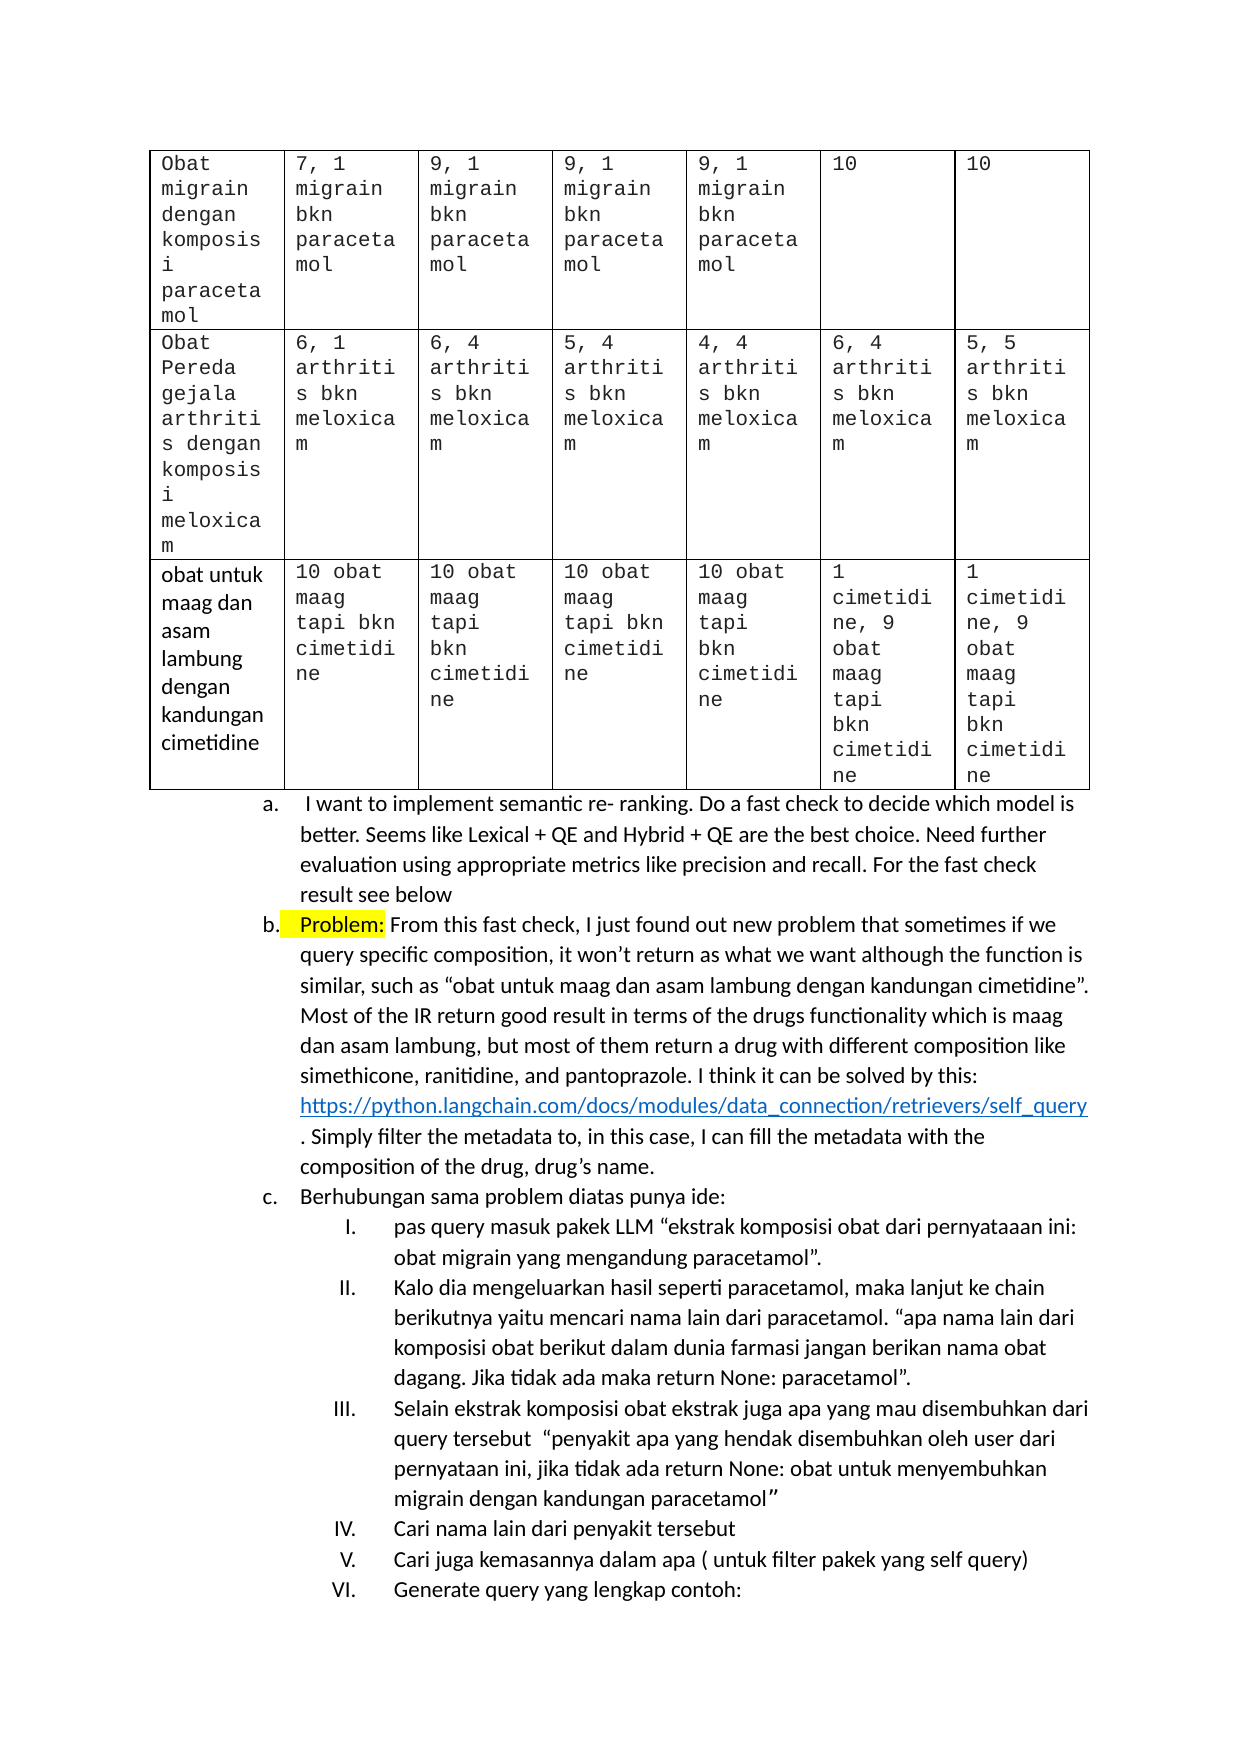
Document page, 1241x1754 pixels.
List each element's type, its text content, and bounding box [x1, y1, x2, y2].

table_cell 9, 1 migrain bkn paracetamol [687, 151, 820, 329]
list Kalo dia mengeluarkan hasil seperti paracetamol, maka lanjut ke chain berikutnya yaitu mencari nama lain dari paracetamol. “apa nama lain dari komposisi obat berikut dalam dunia farmasi jangan berikan nama obat dagang. Jika tidak ada maka return None: paracetamol”. [356, 1273, 1090, 1392]
list Problem: From this fast check, I just found out new problem that sometimes if we query specific composition, it won’t return as what we want although the function is similar, such as “obat untuk maag dan asam lambung dengan kandungan cimetidine”. Most of the IR return good result in terms of the drugs functionality which is maag dan asam lambung, but most of them return a drug with different composition like simethicone, ranitidine, and pantoprazole. I think it can be solved by this: https://python.langchain.com/docs/modules/data_connection/retrievers/self_query . Simply filter the metadata to, in this case, I can fill the metadata with the composition of the drug, drug’s name. [262, 910, 1090, 1180]
list Cari juga kemasannya dalam apa ( untuk filter pakek yang self query) [356, 1545, 1090, 1573]
table_cell 10 obat maag tapi bkn cimetidine [553, 560, 686, 788]
list Cari nama lain dari penyakit tersebut [356, 1514, 1090, 1543]
table_cell 10 [821, 151, 954, 329]
table_cell 7, 1 migrain bkn paracetamol [285, 151, 418, 329]
table_cell 9, 1 migrain bkn paracetamol [553, 151, 686, 329]
table_cell 5, 5 arthritis bkn meloxicam [956, 330, 1089, 559]
table_cell 10 obat maag tapi bkn cimetidine [687, 560, 820, 788]
table_cell 6, 1 arthritis bkn meloxicam [285, 330, 418, 559]
list Generate query yang lengkap contoh: [356, 1575, 1090, 1603]
table_cell 5, 4 arthritis bkn meloxicam [553, 330, 686, 559]
table_cell 10 obat maag tapi bkn cimetidine [419, 560, 552, 788]
list Berhubungan sama problem diatas punya ide: [262, 1182, 1090, 1210]
table_cell 1 cimetidine, 9 obat maag tapi bkn cimetidine [956, 560, 1089, 788]
table_cell 10 obat maag tapi bkn cimetidine [285, 560, 418, 788]
list pas query masuk pakek LLM “ekstrak komposisi obat dari pernyataaan ini: obat migrain yang mengandung paracetamol”. [356, 1212, 1090, 1271]
table_cell 6, 4 arthritis bkn meloxicam [419, 330, 552, 559]
table_cell Obat migrain dengan komposisi paracetamol [151, 151, 284, 329]
table_cell 1 cimetidine, 9 obat maag tapi bkn cimetidine [821, 560, 954, 788]
table_cell obat untuk maag dan asam lambung dengan kandungan cimetidine [151, 560, 284, 788]
table_cell 6, 4 arthritis bkn meloxicam [821, 330, 954, 559]
list I want to implement semantic re- ranking. Do a fast check to decide which model is better. Seems like Lexical + QE and Hybrid + QE are the best choice. Need further evaluation using appropriate metrics like precision and recall. For the fast check result see below [262, 790, 1090, 908]
list Selain ekstrak komposisi obat ekstrak juga apa yang mau disembuhkan dari query tersebut “penyakit apa yang hendak disembuhkan oleh user dari pernyataan ini, jika tidak ada return None: obat untuk menyembuhkan migrain dengan kandungan paracetamol﻿” [356, 1394, 1090, 1512]
table_cell 4, 4 arthritis bkn meloxicam [687, 330, 820, 559]
table_cell Obat Pereda gejala arthritis dengan komposisi meloxicam [151, 330, 284, 559]
table_cell 9, 1 migrain bkn paracetamol [419, 151, 552, 329]
table_cell 10 [956, 151, 1089, 329]
